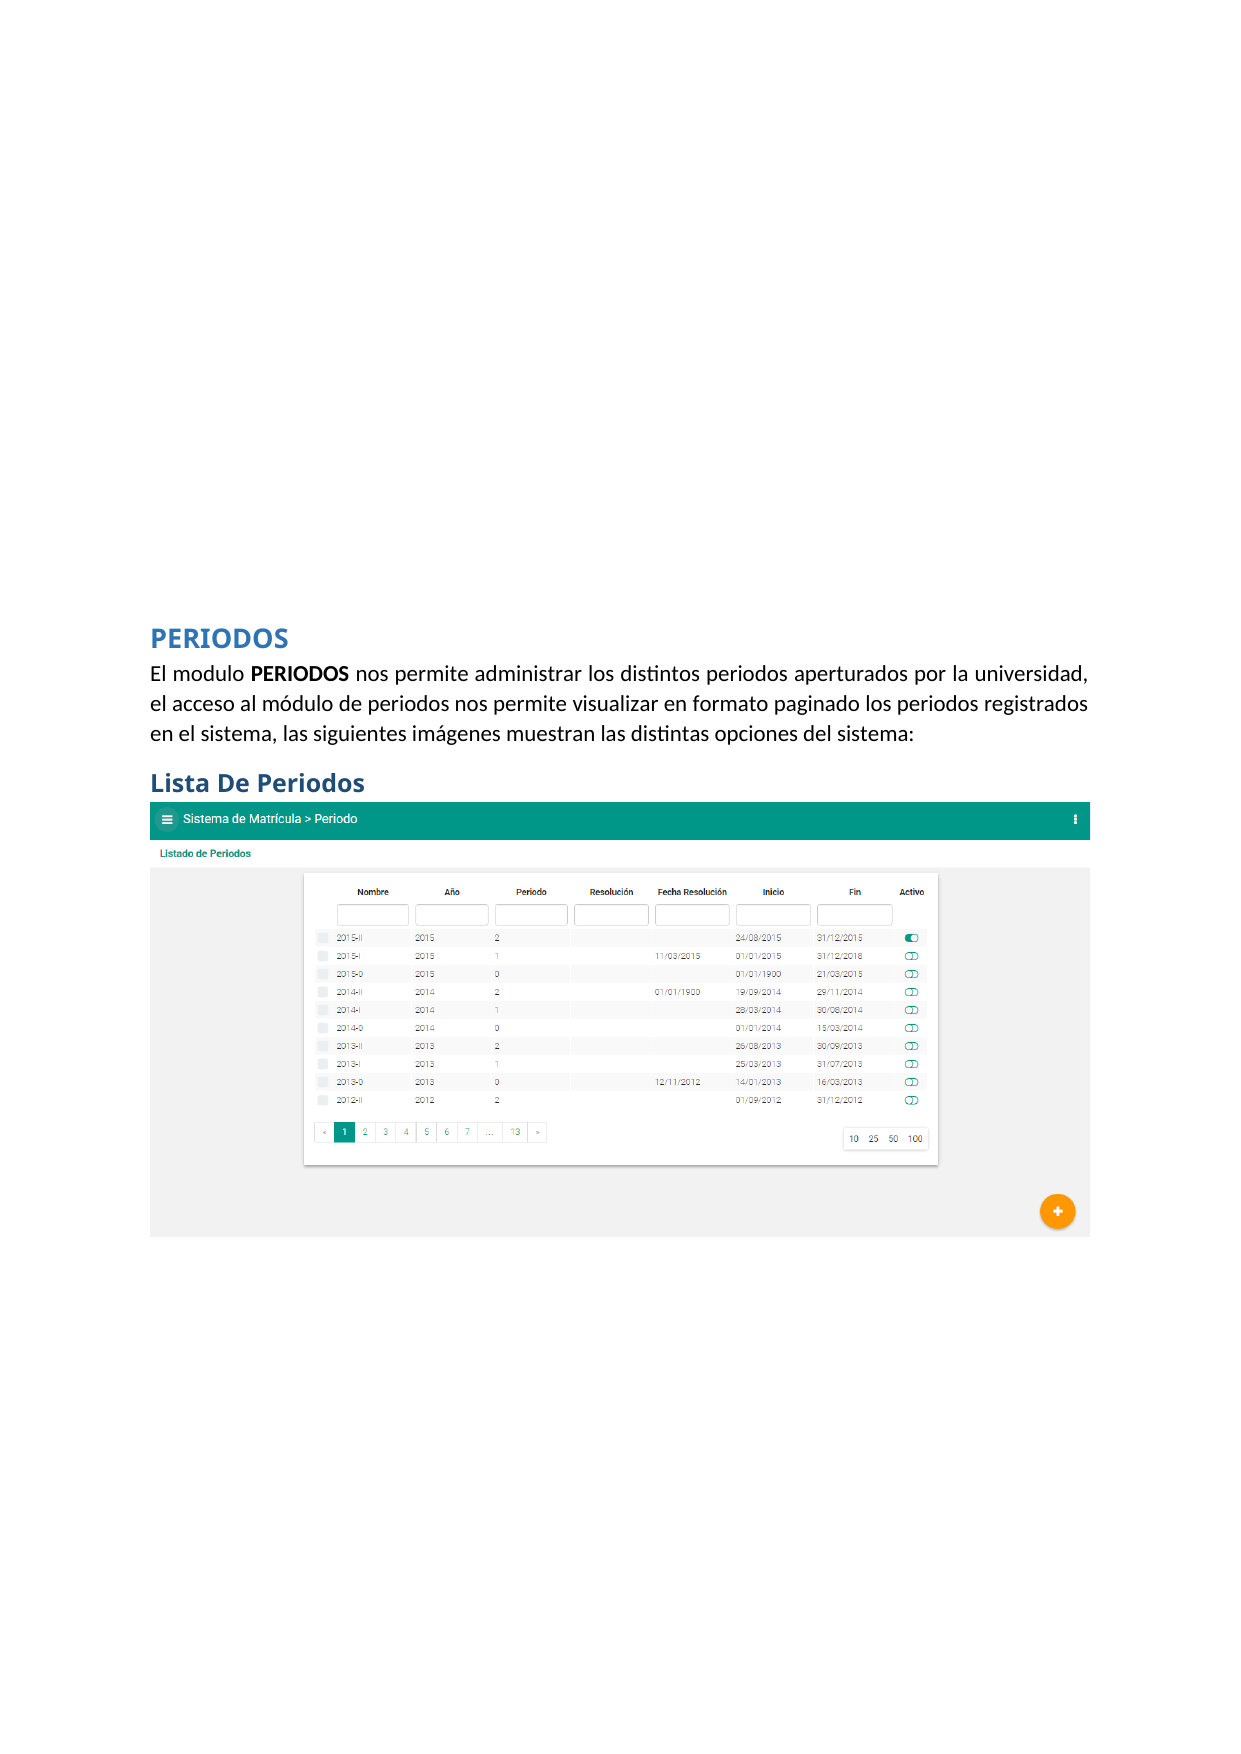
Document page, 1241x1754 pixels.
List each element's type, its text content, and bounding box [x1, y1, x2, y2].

text El modulo PERIODOS nos permite administrar los distintos periodos aperturados por la universidad, el acceso al módulo de periodos nos permite visualizar en formato paginado los periodos registrados en el sistema, las siguientes imágenes muestran las distintas opciones del sistema: [150, 659, 1090, 747]
subtitle Lista De Periodos [150, 766, 1090, 800]
subtitle PERIODOS [150, 619, 1090, 656]
picture [150, 802, 1091, 1237]
